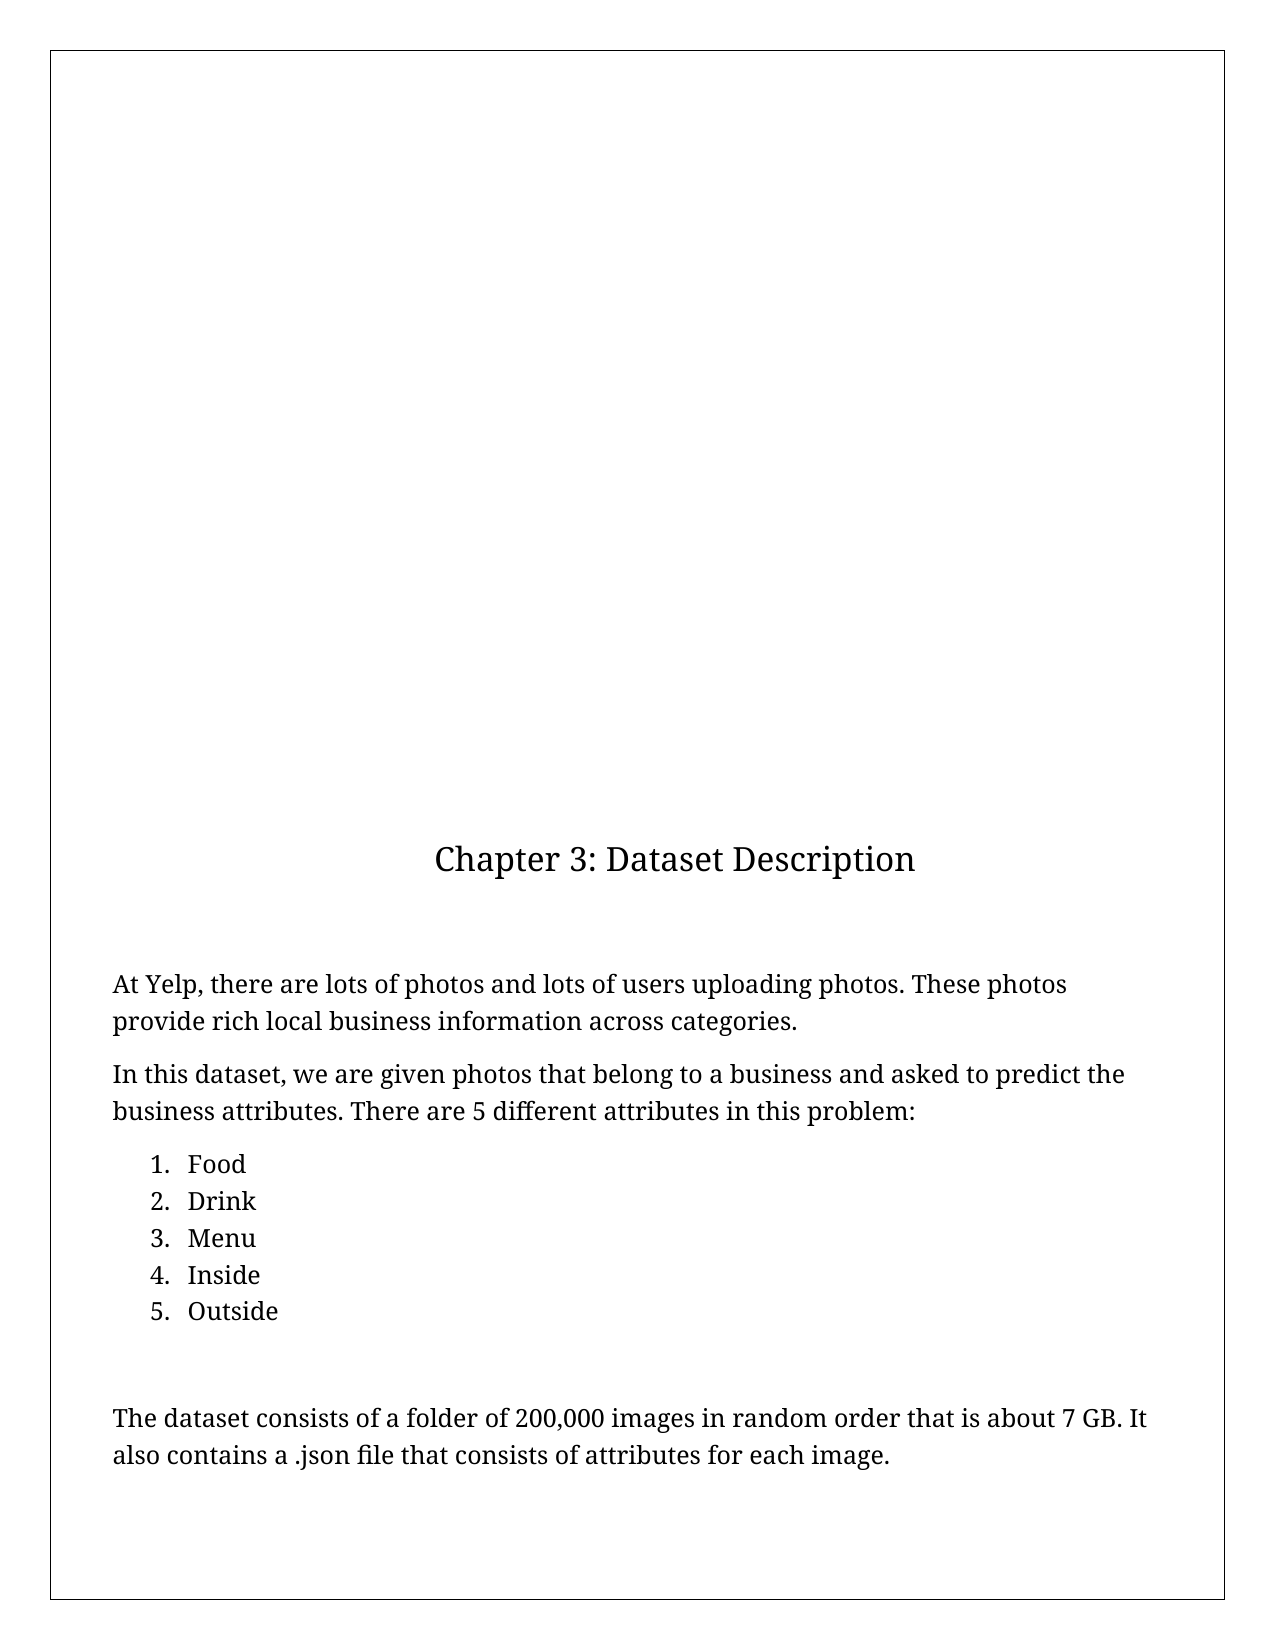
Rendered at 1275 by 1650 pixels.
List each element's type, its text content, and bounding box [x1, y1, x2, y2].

list Drink [150, 1184, 1162, 1218]
text Chapter 3: Dataset Description [187, 835, 1162, 881]
list Food [150, 1147, 1162, 1181]
list Inside [150, 1257, 1162, 1291]
text In this dataset, we are given photos that belong to a business and asked to predict the business attributes. There are 5 different attributes in this problem: [112, 1057, 1162, 1128]
list Outside [150, 1294, 1162, 1328]
text The dataset consists of a folder of 200,000 images in random order that is about 7 GB. It also contains a .json file that consists of attributes for each image. [112, 1401, 1162, 1472]
list Menu [150, 1221, 1162, 1254]
text At Yelp, there are lots of photos and lots of users uploading photos. These photos provide rich local business information across categories. [112, 967, 1162, 1037]
